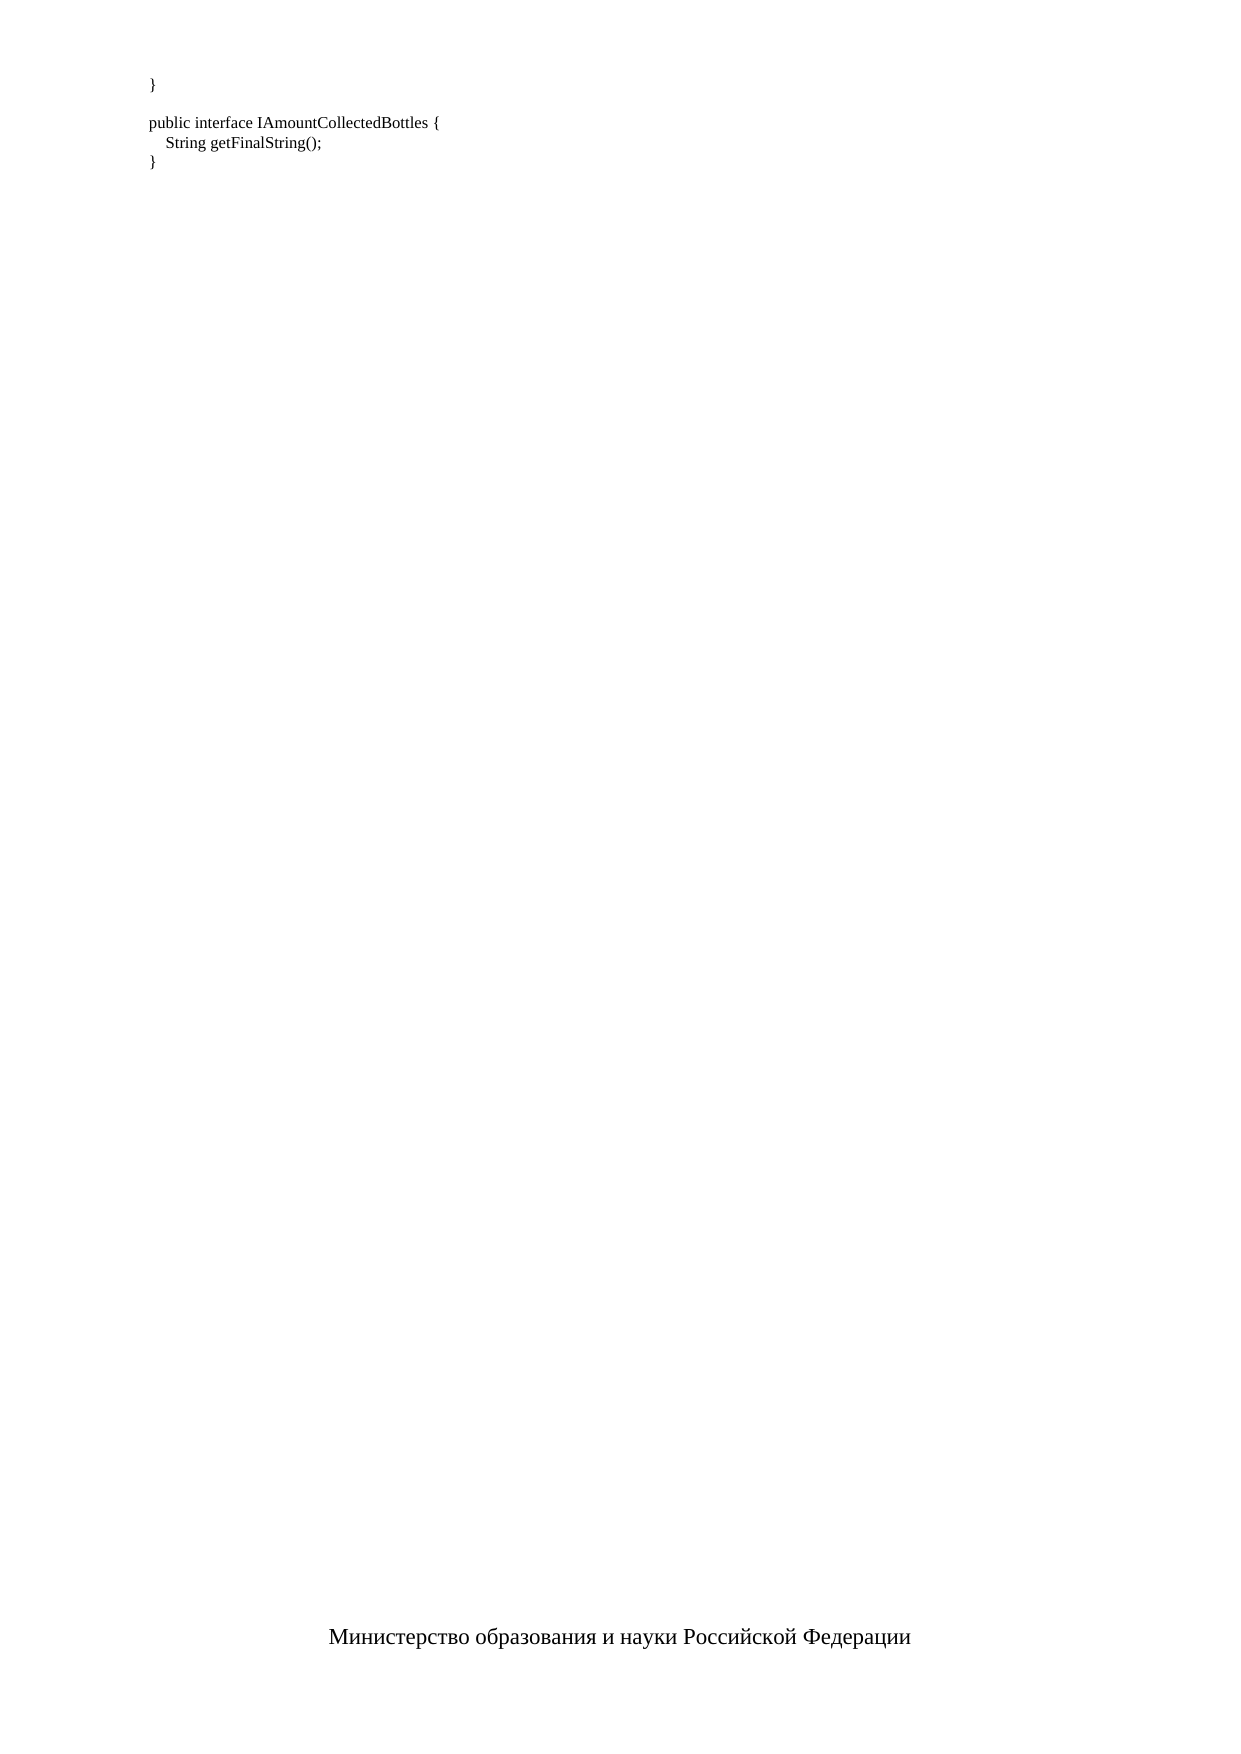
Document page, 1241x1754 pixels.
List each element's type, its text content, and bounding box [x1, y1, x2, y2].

text Министерство образования и науки Российской Федерации [75, 1623, 1165, 1649]
text } [75, 75, 1165, 94]
text public interface IAmountCollectedBottles { [75, 113, 1165, 132]
text String getFinalString(); [75, 132, 1165, 152]
text } [75, 152, 1165, 171]
